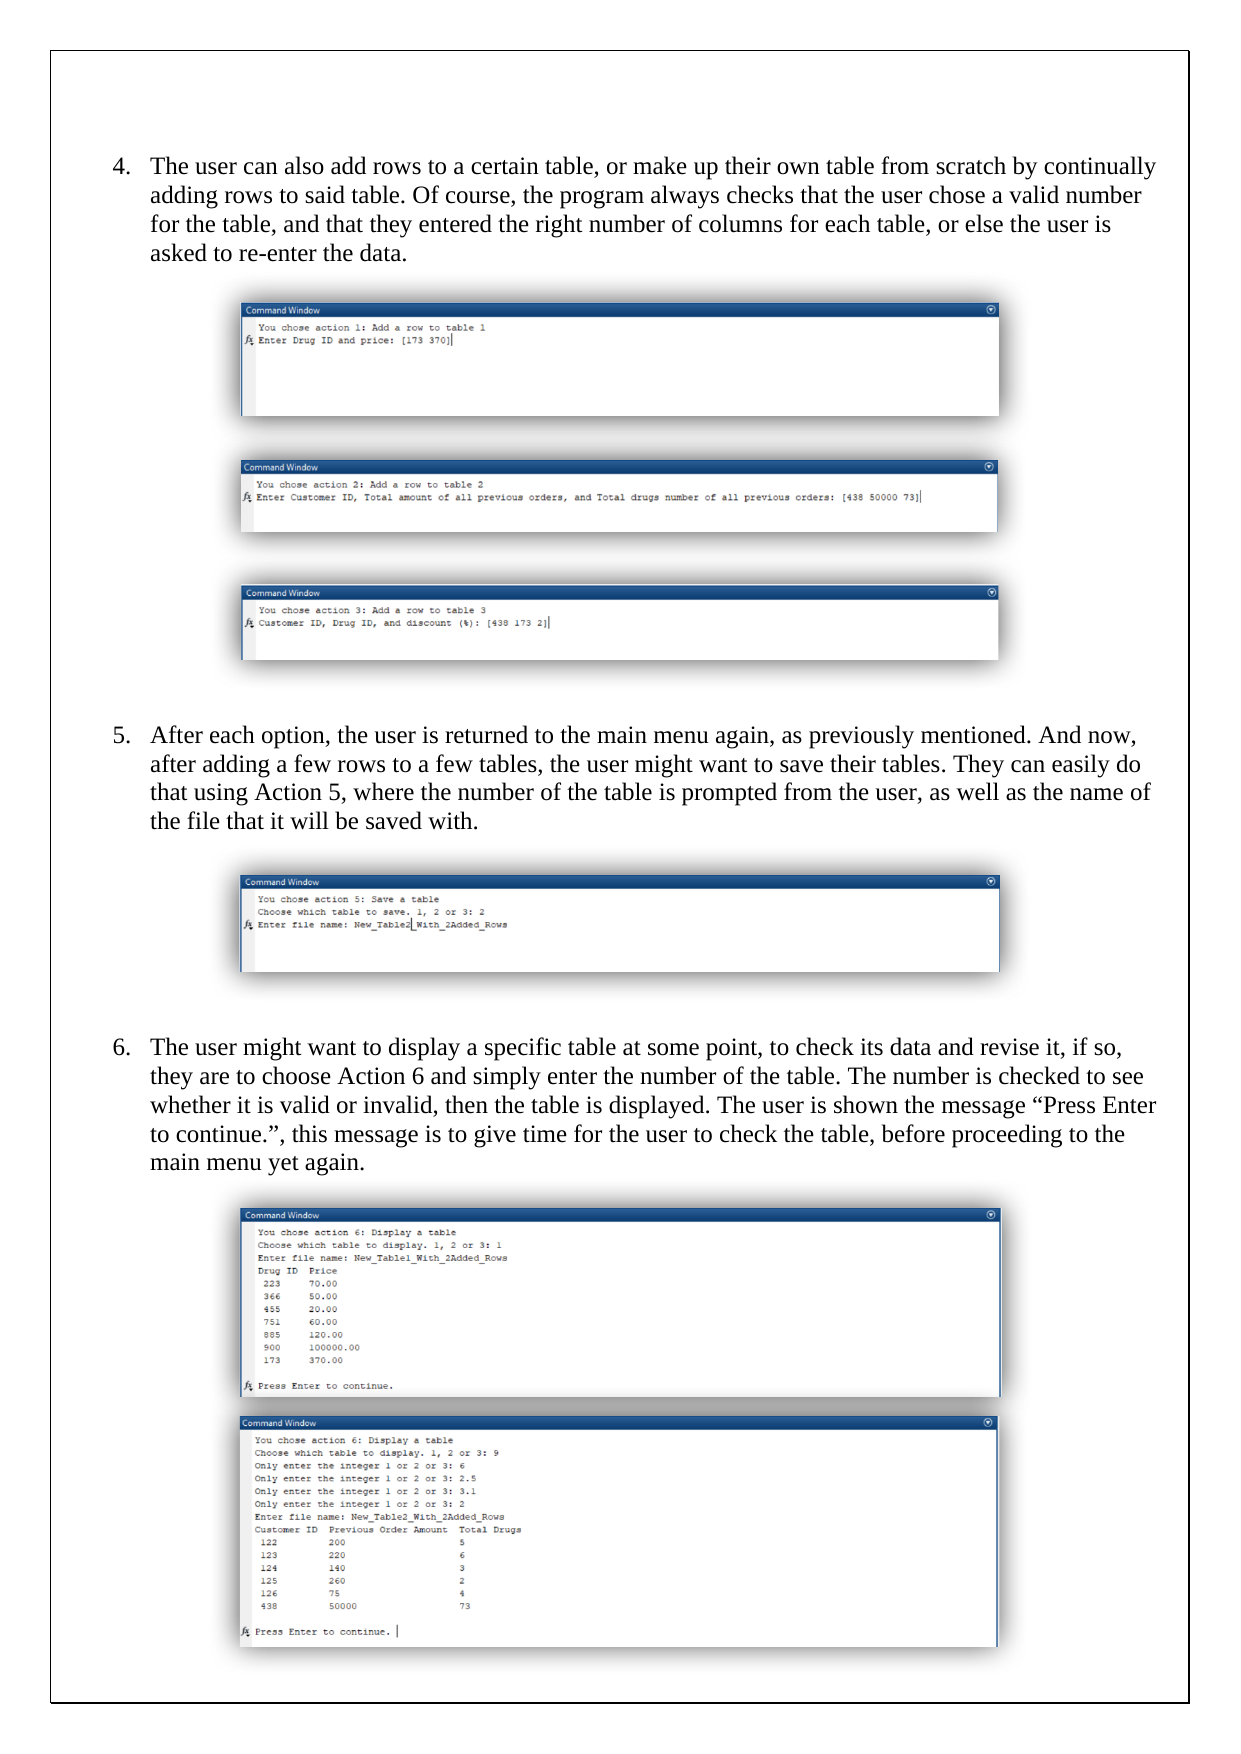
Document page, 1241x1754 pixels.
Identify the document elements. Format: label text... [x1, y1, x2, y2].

picture [239, 1416, 1000, 1647]
picture [240, 584, 999, 660]
picture [241, 460, 998, 532]
list The user might want to display a specific table at some point, to check its data and revise it, if so, they are to choose Action 6 and simply enter the number of the table. The number is checked to see whether it is valid or invalid, then the table is displayed. The user is shown the message “Press Enter to continue.”, this message is to give time for the user to check the table, before proceeding to the main menu yet again. [112, 1032, 1164, 1176]
picture [239, 875, 1000, 972]
picture [240, 302, 999, 416]
list After each option, the user is returned to the main menu again, as previously mentioned. And now, after adding a few rows to a few tables, the user might want to save their tables. They can easily do that using Action 5, where the number of the table is prompted from the user, as well as the name of the file that it will be saved with. [112, 720, 1164, 835]
list The user can also add rows to a certain table, or make up their own table from scratch by continually adding rows to said table. Of course, the program always checks that the user chose a valid number for the table, and that they entered the right number of columns for each table, or else the user is asked to re-enter the data. [112, 151, 1164, 266]
picture [239, 1208, 1002, 1397]
